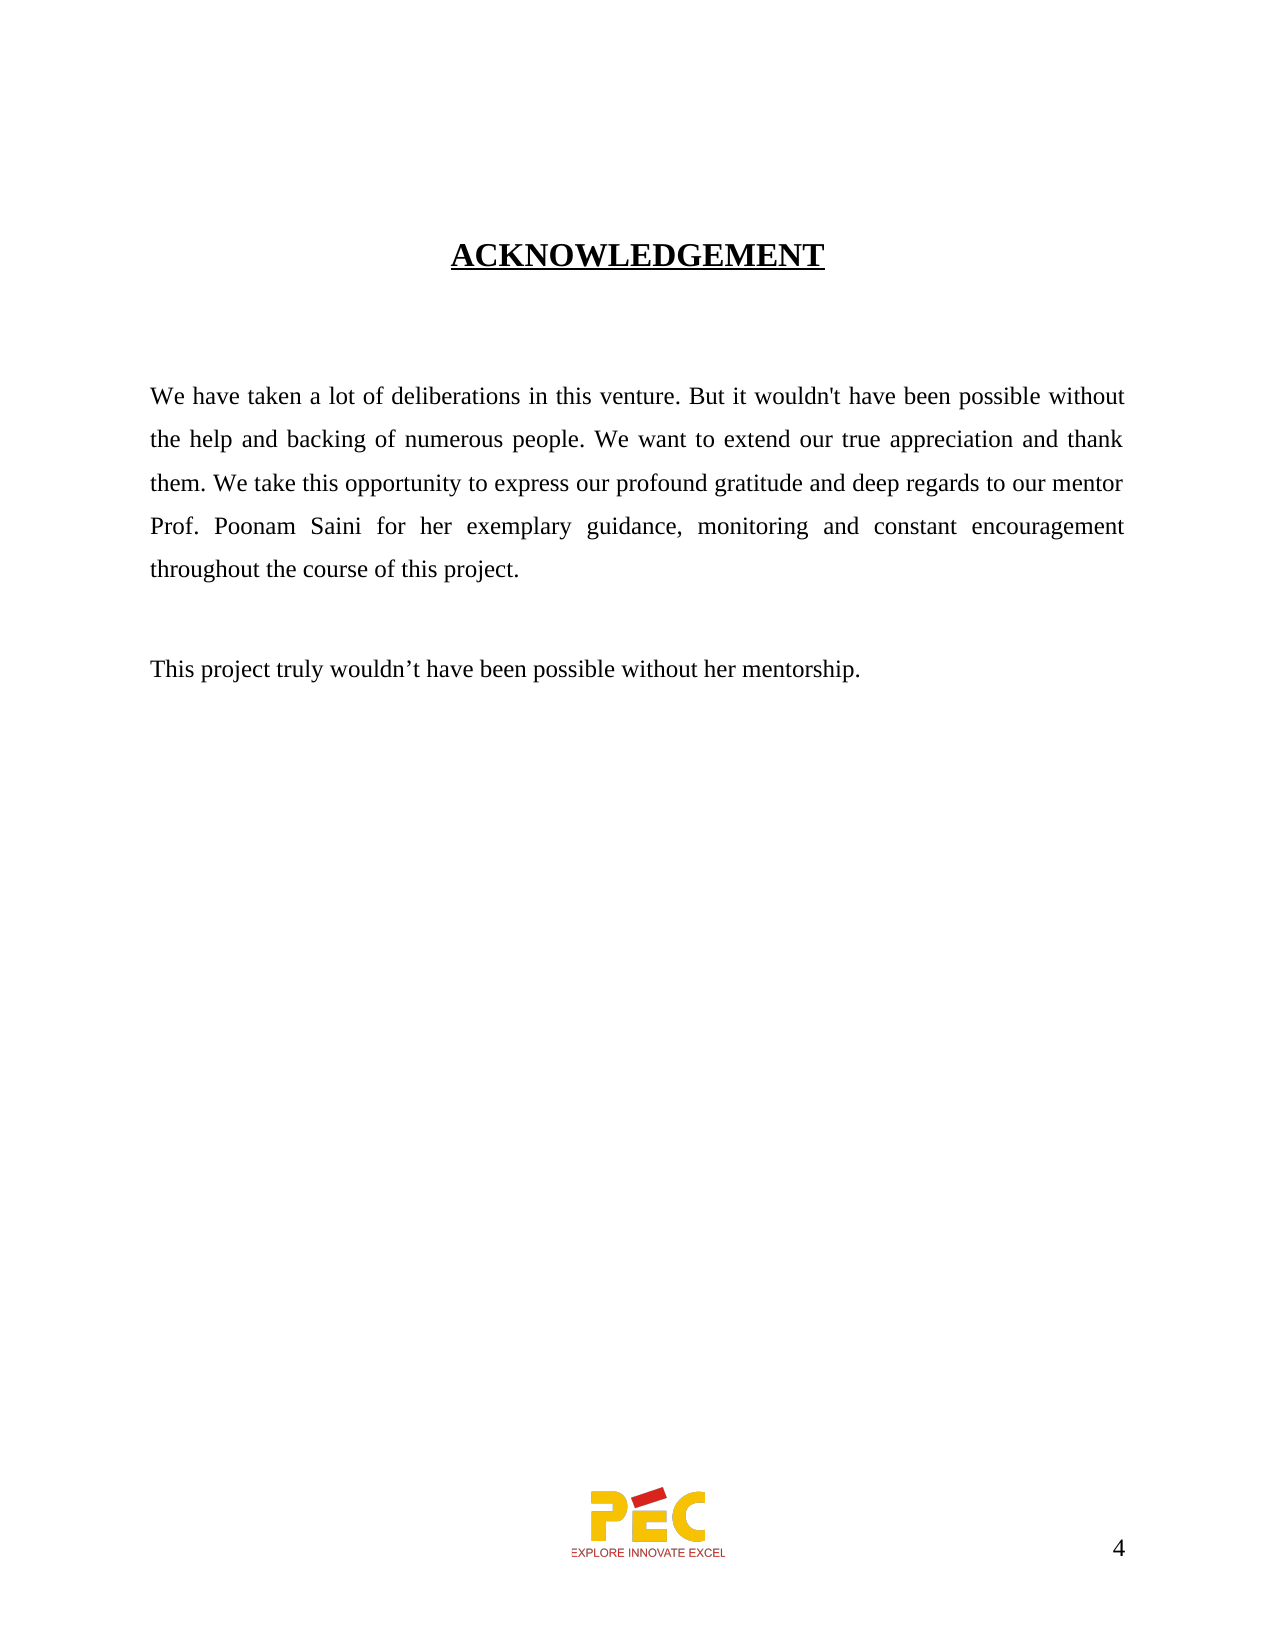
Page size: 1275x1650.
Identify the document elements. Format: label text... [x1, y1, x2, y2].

subtitle ACKNOWLEDGEMENT [150, 235, 1125, 273]
text We have taken a lot of deliberations in this venture. But it wouldn't have been possible without the help and backing of numerous people. We want to extend our true appreciation and thank them. We take this opportunity to express our profound gratitude and deep regards to our mentor Prof. Poonam Saini for her exemplary guidance, monitoring and constant encouragement throughout the course of this project. [150, 381, 1125, 583]
picture [571, 1487, 725, 1557]
text This project truly wouldn’t have been possible without her mentorship. [150, 654, 1125, 683]
